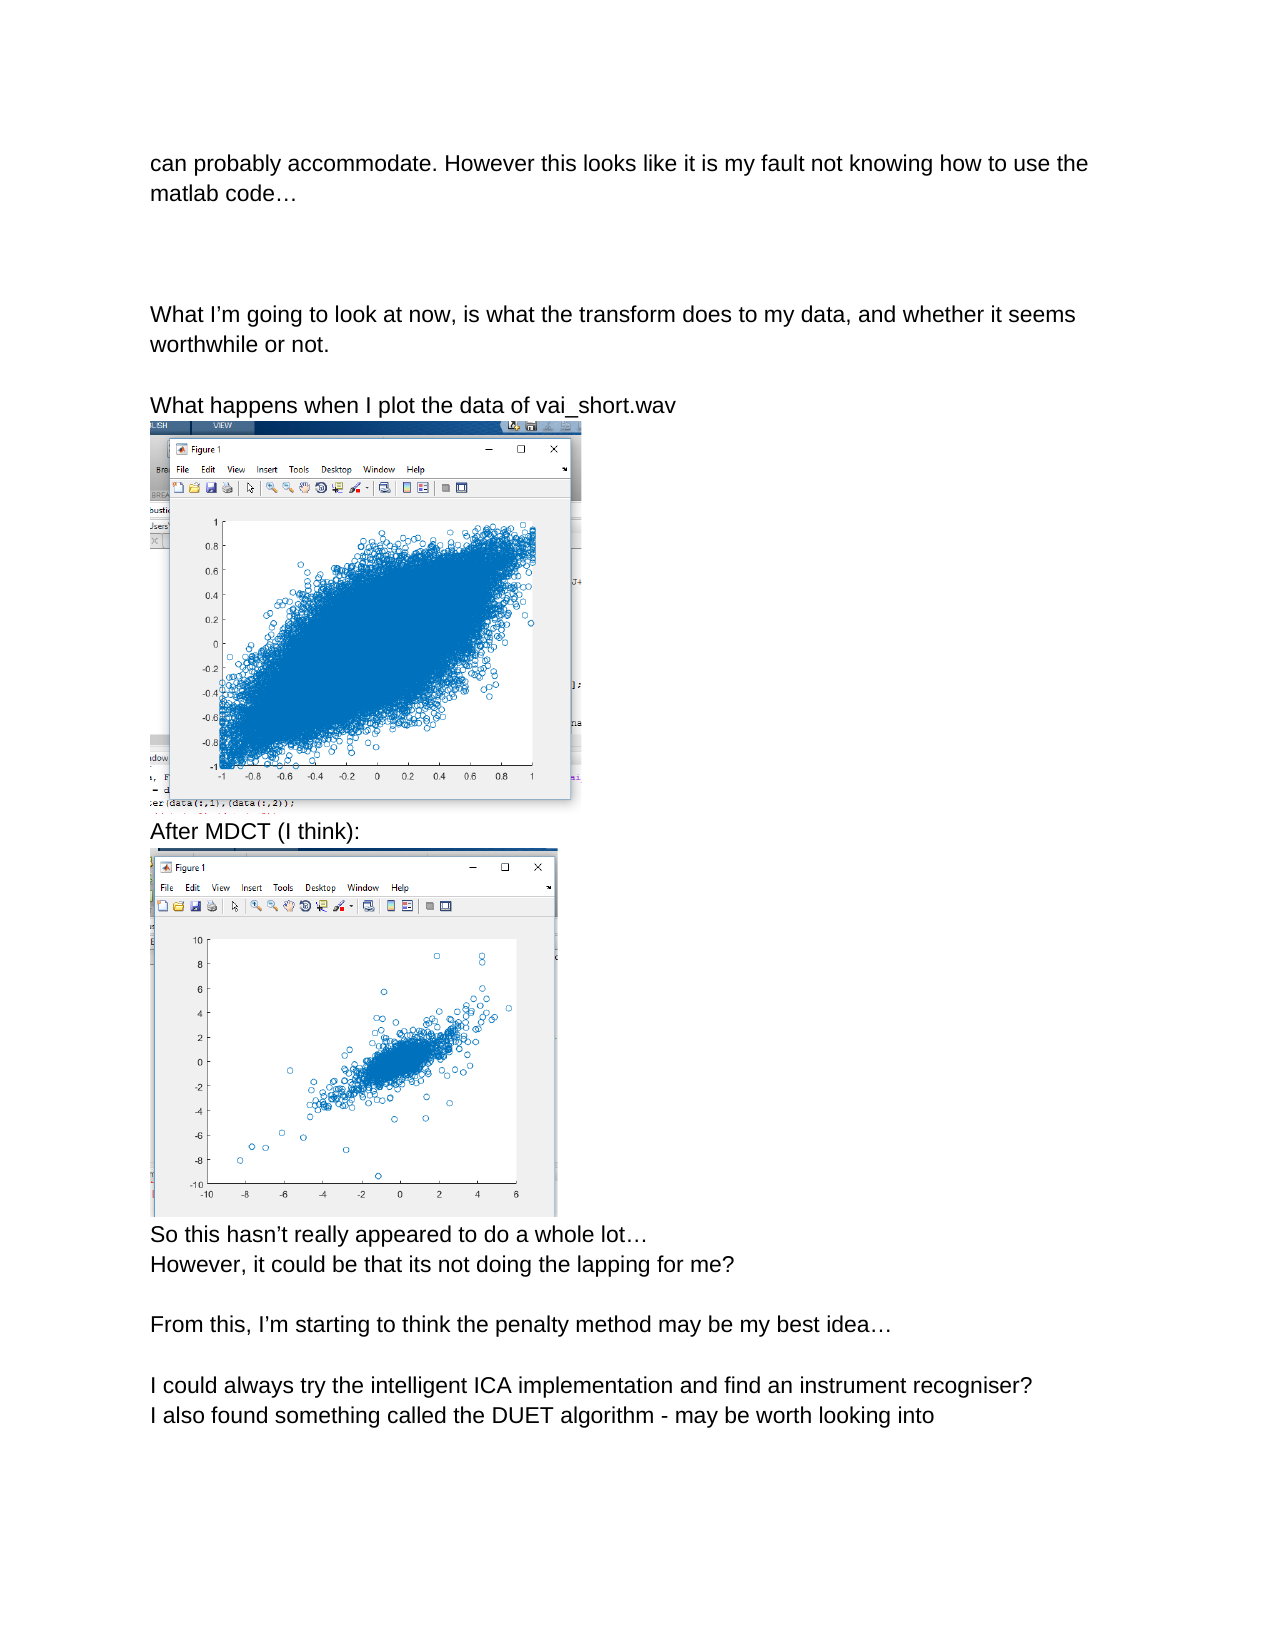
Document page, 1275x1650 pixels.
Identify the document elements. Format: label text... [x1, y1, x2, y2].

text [150, 150, 1125, 207]
text After MDCT (I think): [150, 818, 1125, 844]
text What I’m going to look at now, is what the transform does to my data, and whether it seems worthwhile or not. [150, 301, 1125, 358]
picture [150, 421, 582, 814]
text So this hasn’t really appeared to do a whole lot… [150, 1221, 1125, 1247]
text From this, I’m starting to think the penalty method may be my best idea… [150, 1311, 1125, 1338]
text I could always try the intelligent ICA implementation and find an instrument recogniser? [150, 1372, 1125, 1398]
text However, it could be that its not doing the lapping for me? [150, 1251, 1125, 1277]
text I also found something called the DUET algorithm - may be worth looking into [150, 1402, 1125, 1428]
picture [150, 848, 558, 1217]
text What happens when I plot the data of vai_short.wav [150, 392, 1125, 418]
